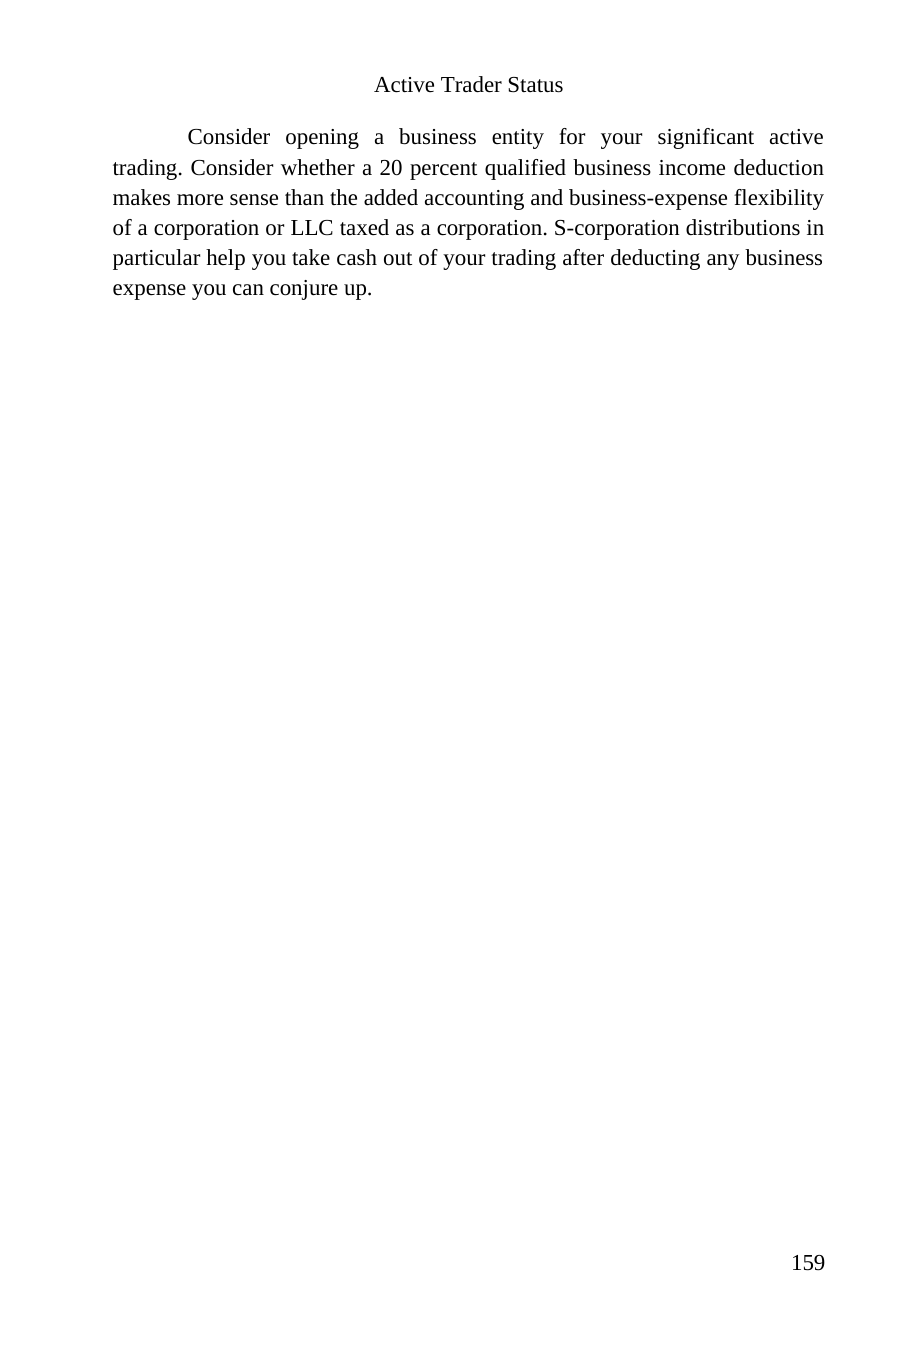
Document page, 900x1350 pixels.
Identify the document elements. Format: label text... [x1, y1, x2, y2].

text Consider opening a business entity for your significant active trading. Consider whether a 20 percent qualified business income deduction makes more sense than the added accounting and business-expense flexibility of a corporation or LLC taxed as a corporation. S-corporation distributions in particular help you take cash out of your trading after deducting any business expense you can conjure up. [112, 123, 825, 301]
